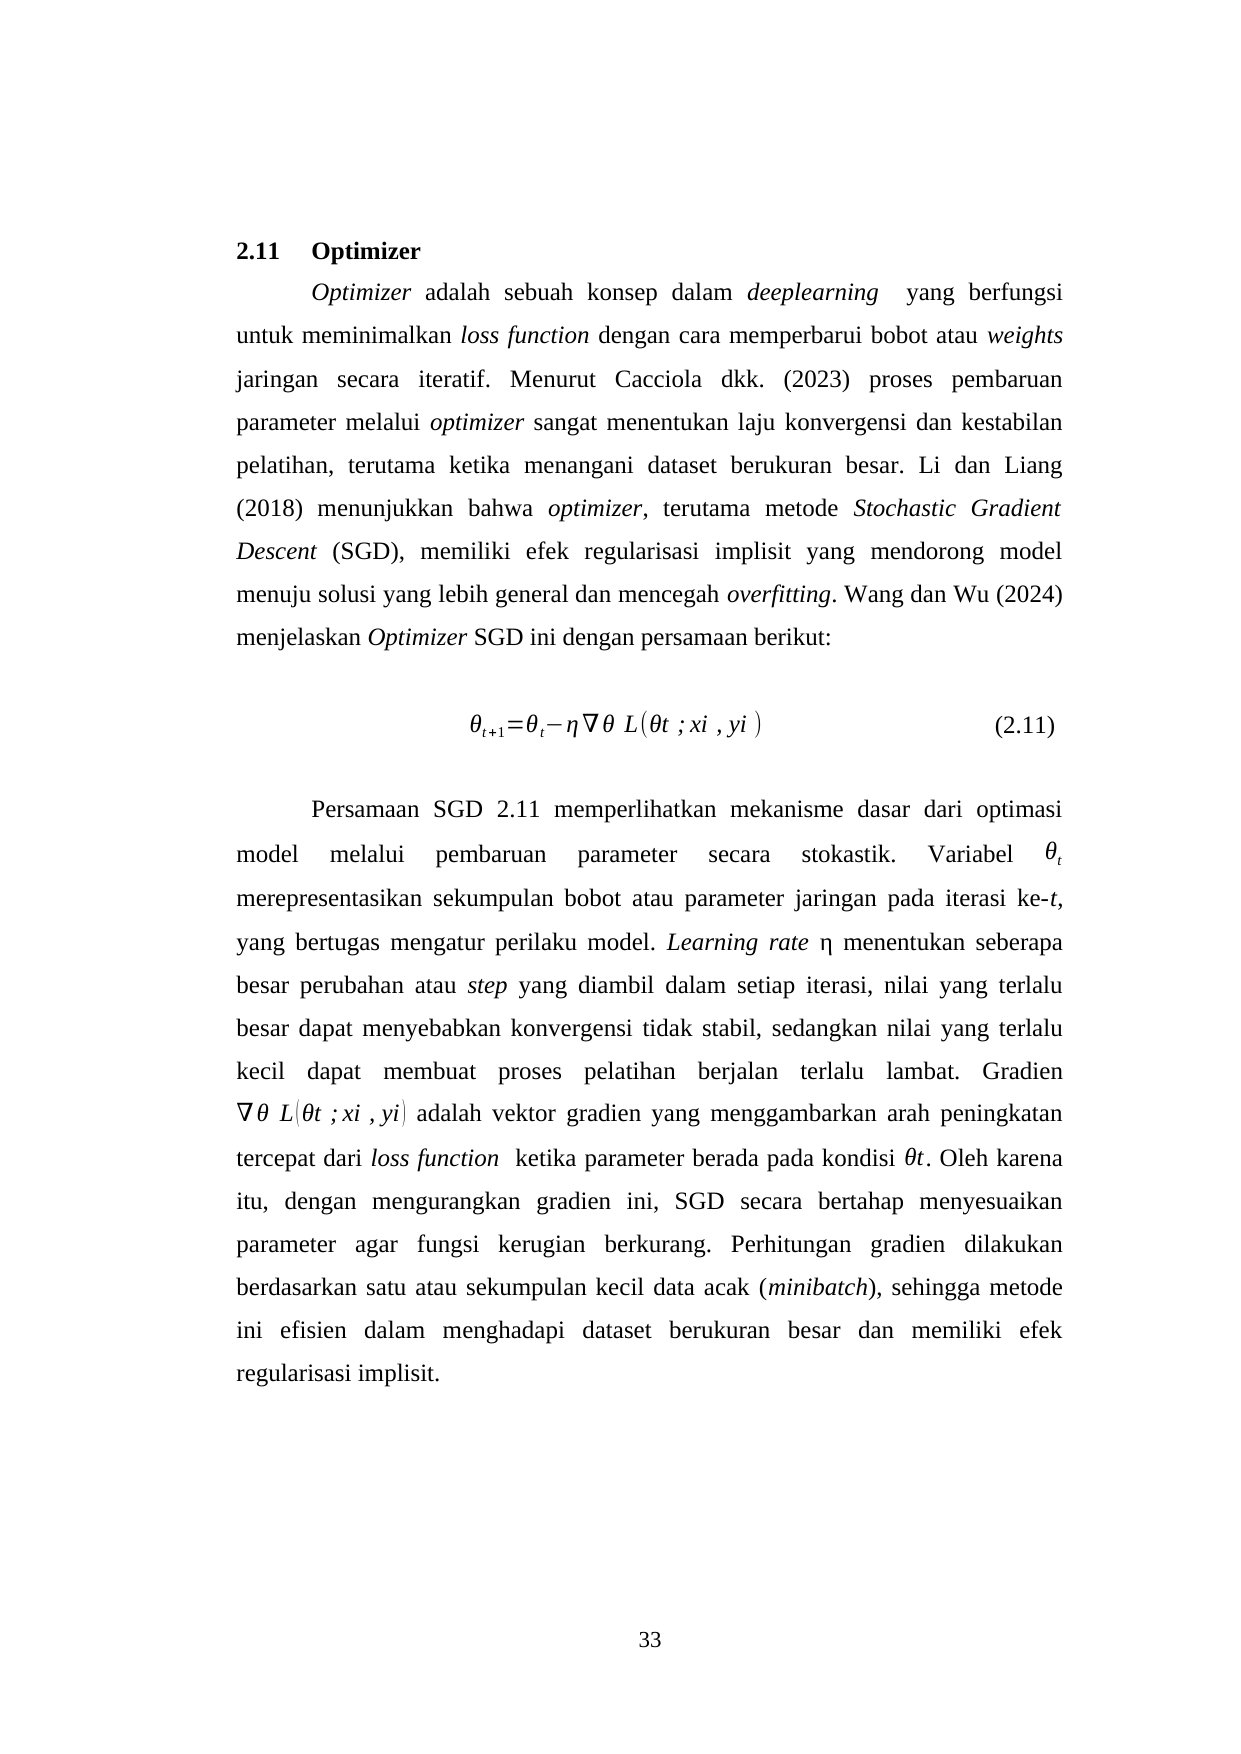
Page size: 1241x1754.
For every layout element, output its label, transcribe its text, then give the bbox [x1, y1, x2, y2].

text (2.11) [386, 709, 1063, 741]
subtitle 2.11 Optimizer [236, 236, 1063, 265]
text Optimizer adalah sebuah konsep dalam deeplearning yang berfungsi untuk meminimalkan loss function dengan cara memperbarui bobot atau weights jaringan secara iteratif. Menurut Cacciola dkk. (2023) proses pembaruan parameter melalui optimizer sangat menentukan laju konvergensi dan kestabilan pelatihan, terutama ketika menangani dataset berukuran besar. Li dan Liang (2018) menunjukkan bahwa optimizer, terutama metode Stochastic Gradient Descent (SGD), memiliki efek regularisasi implisit yang mendorong model menuju solusi yang lebih general dan mencegah overfitting. Wang dan Wu (2024) menjelaskan Optimizer SGD ini dengan persamaan berikut: [236, 277, 1063, 651]
text Persamaan SGD 2.11 memperlihatkan mekanisme dasar dari optimasi model melalui pembaruan parameter secara stokastik. Variabel merepresentasikan sekumpulan bobot atau parameter jaringan pada iterasi ke-t, yang bertugas mengatur perilaku model. Learning rate η menentukan seberapa besar perubahan atau step yang diambil dalam setiap iterasi, nilai yang terlalu besar dapat menyebabkan konvergensi tidak stabil, sedangkan nilai yang terlalu kecil dapat membuat proses pelatihan berjalan terlalu lambat. Gradien adalah vektor gradien yang menggambarkan arah peningkatan tercepat dari loss function ketika parameter berada pada kondisi . Oleh karena itu, dengan mengurangkan gradien ini, SGD secara bertahap menyesuaikan parameter agar fungsi kerugian berkurang. Perhitungan gradien dilakukan berdasarkan satu atau sekumpulan kecil data acak (minibatch), sehingga metode ini efisien dalam menghadapi dataset berukuran besar dan memiliki efek regularisasi implisit. [236, 794, 1063, 1387]
